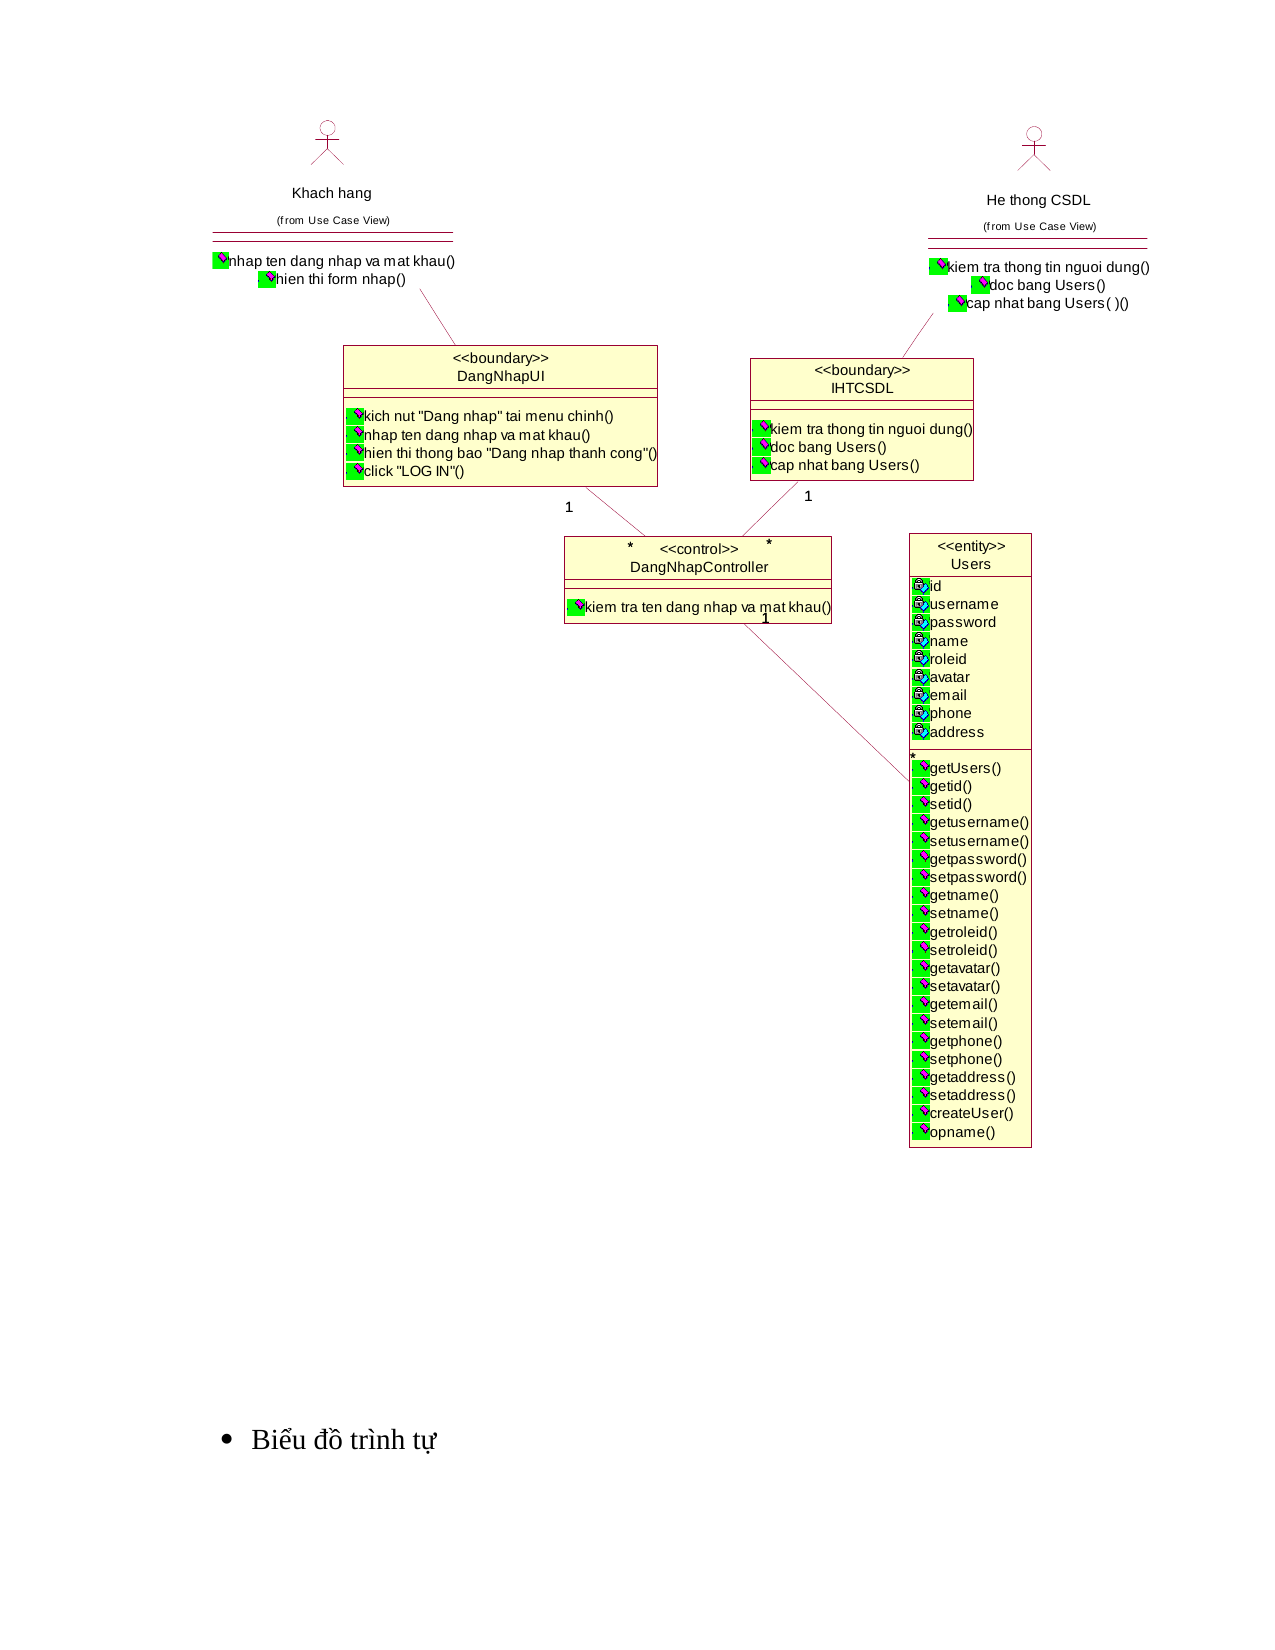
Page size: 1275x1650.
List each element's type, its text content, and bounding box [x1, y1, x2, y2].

list Biểu đồ trình tự [222, 1422, 1157, 1456]
